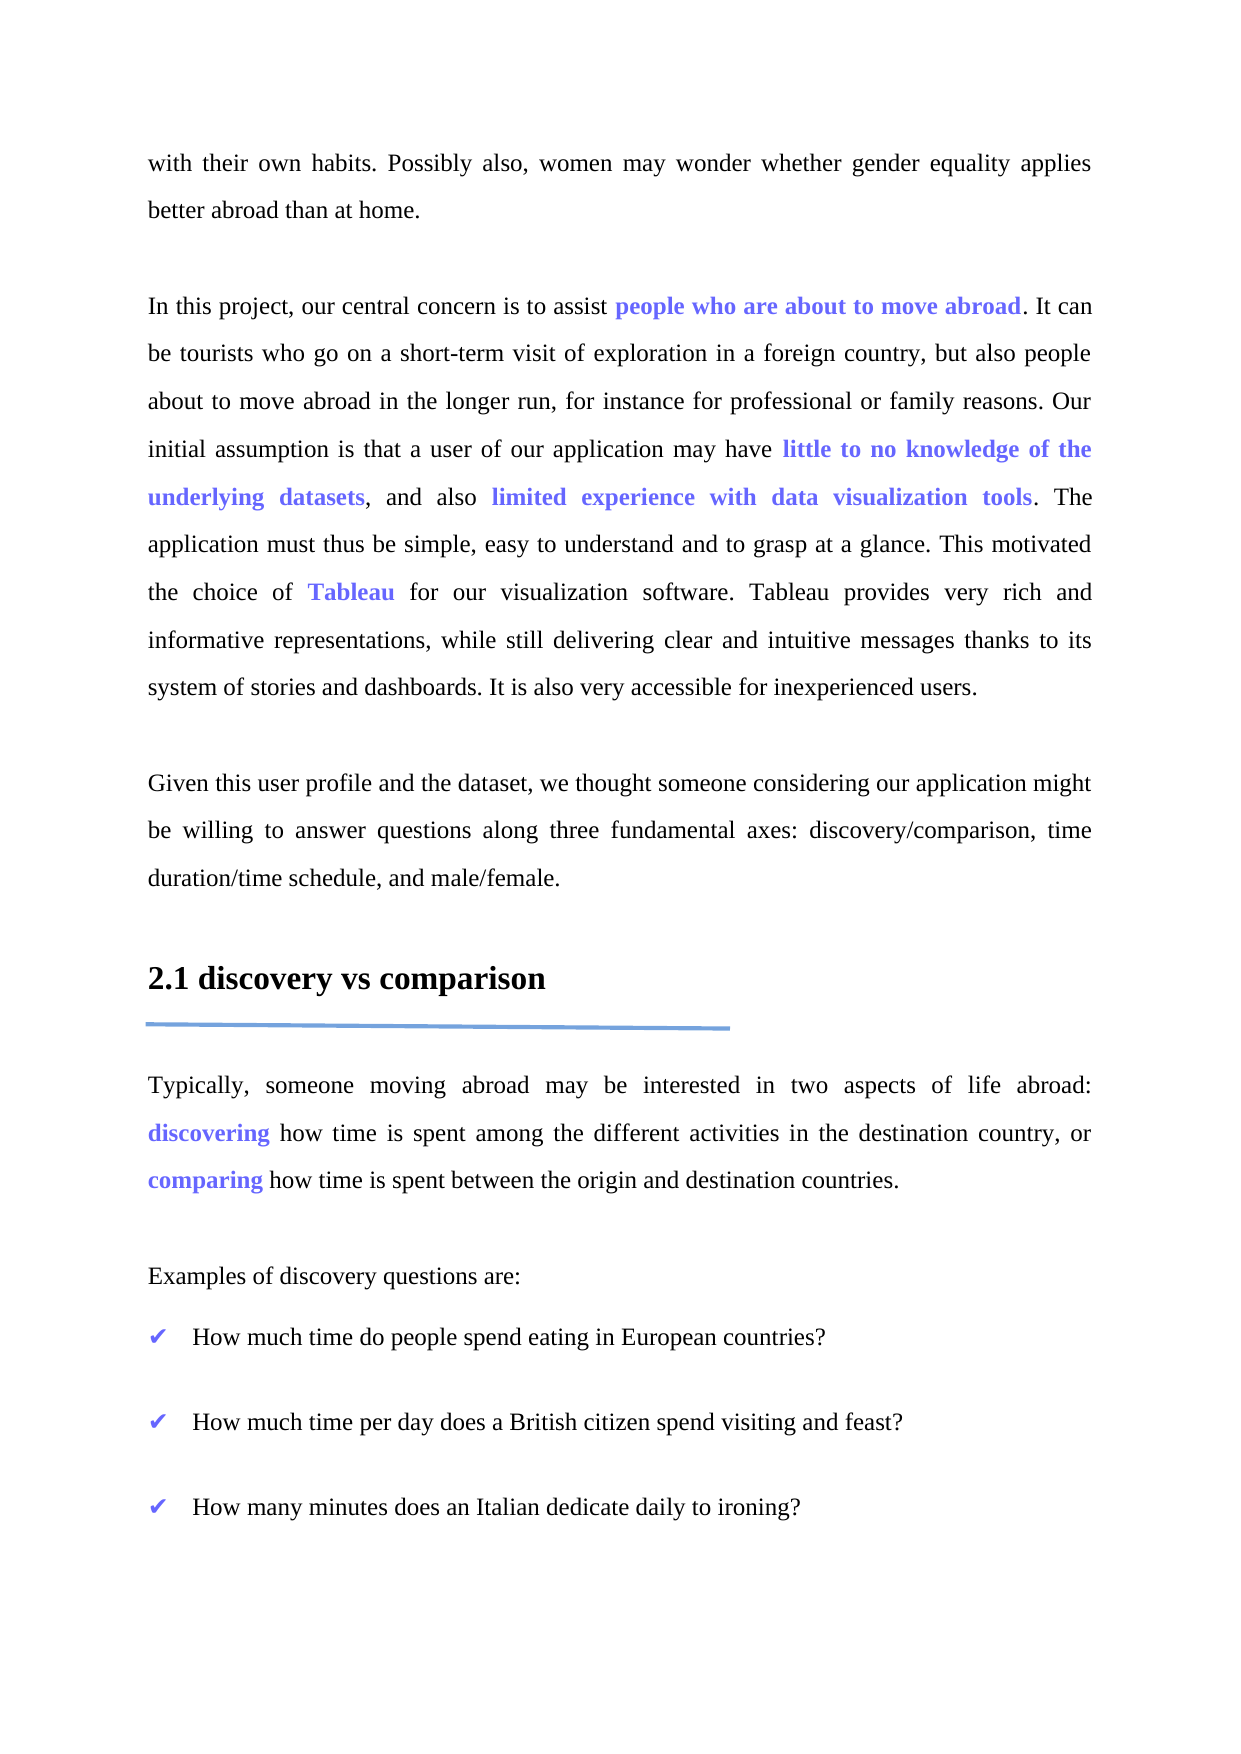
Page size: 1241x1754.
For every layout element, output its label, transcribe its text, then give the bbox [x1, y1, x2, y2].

text Typically, someone moving abroad may be interested in two aspects of life abroad: discovering how time is spent among the different activities in the destination country, or comparing how time is spent between the origin and destination countries. [148, 1070, 1093, 1194]
list How much time per day does a British citizen spend visiting and feast? [148, 1393, 1093, 1445]
text 2.1 discovery vs comparison [148, 959, 1093, 997]
list How many minutes does an Italian dedicate daily to ironing? [148, 1478, 1093, 1530]
text Examples of discovery questions are: [148, 1261, 1093, 1289]
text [148, 148, 1093, 224]
text Given this user profile and the dataset, we thought someone considering our application might be willing to answer questions along three fundamental axes: discovery/comparison, time duration/time schedule, and male/female. [148, 768, 1093, 892]
list How much time do people spend eating in European countries? [148, 1308, 1093, 1360]
text In this project, our central concern is to assist people who are about to move abroad. It can be tourists who go on a short-term visit of exploration in a foreign country, but also people about to move abroad in the longer run, for instance for professional or family reasons. Our initial assumption is that a user of our application may have little to no knowledge of the underlying datasets, and also limited experience with data visualization tools. The application must thus be simple, easy to understand and to grasp at a glance. This motivated the choice of Tableau for our visualization software. Tableau provides very rich and informative representations, while still delivering clear and intuitive messages thanks to its system of stories and dashboards. It is also very accessible for inexperienced users. [148, 291, 1093, 701]
